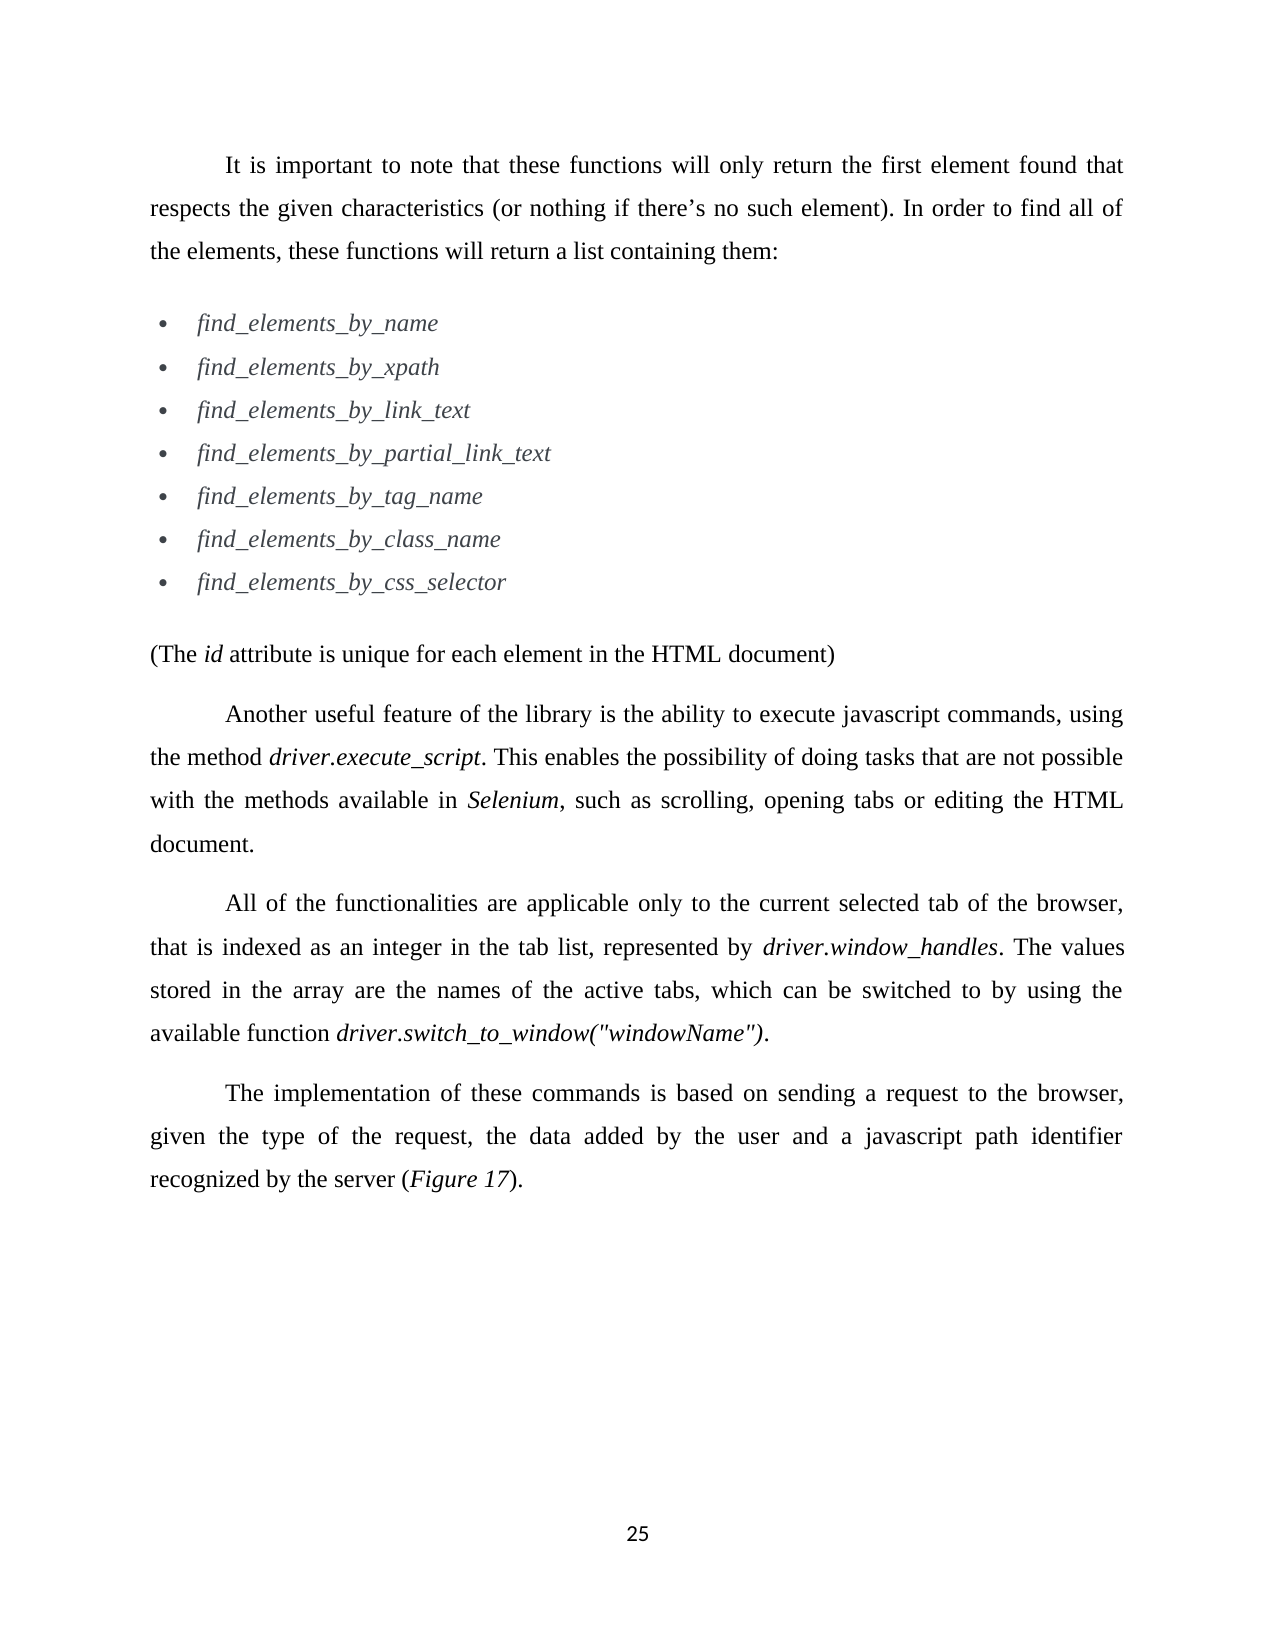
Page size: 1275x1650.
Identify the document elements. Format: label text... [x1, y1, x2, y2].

text (The id attribute is unique for each element in the HTML document) [150, 639, 1125, 668]
list find_elements_by_class_name [159, 524, 1125, 553]
text Another useful feature of the library is the ability to execute javascript commands, using the method driver.execute_script. This enables the possibility of doing tasks that are not possible with the methods available in Selenium, such as scrolling, opening tabs or editing the HTML document. [150, 699, 1125, 857]
text The implementation of these commands is based on sending a request to the browser, given the type of the request, the data added by the user and a javascript path identifier recognized by the server (Figure 17). [150, 1078, 1125, 1193]
list find_elements_by_partial_link_text [159, 438, 1125, 467]
text All of the functionalities are applicable only to the current selected tab of the browser, that is indexed as an integer in the tab list, represented by driver.window_handles. The values stored in the array are the names of the active tabs, which can be switched to by using the available function driver.switch_to_window("windowName"). [150, 888, 1125, 1047]
list find_elements_by_link_text [159, 395, 1125, 423]
list find_elements_by_tag_name [159, 481, 1125, 510]
text It is important to note that these functions will only return the first element found that respects the given characteristics (or nothing if there’s no such element). In order to find all of the elements, these functions will return a list containing them: [150, 150, 1125, 265]
list find_elements_by_name [159, 308, 1125, 337]
list find_elements_by_xpath [159, 352, 1125, 380]
list find_elements_by_css_selector [159, 567, 1125, 596]
